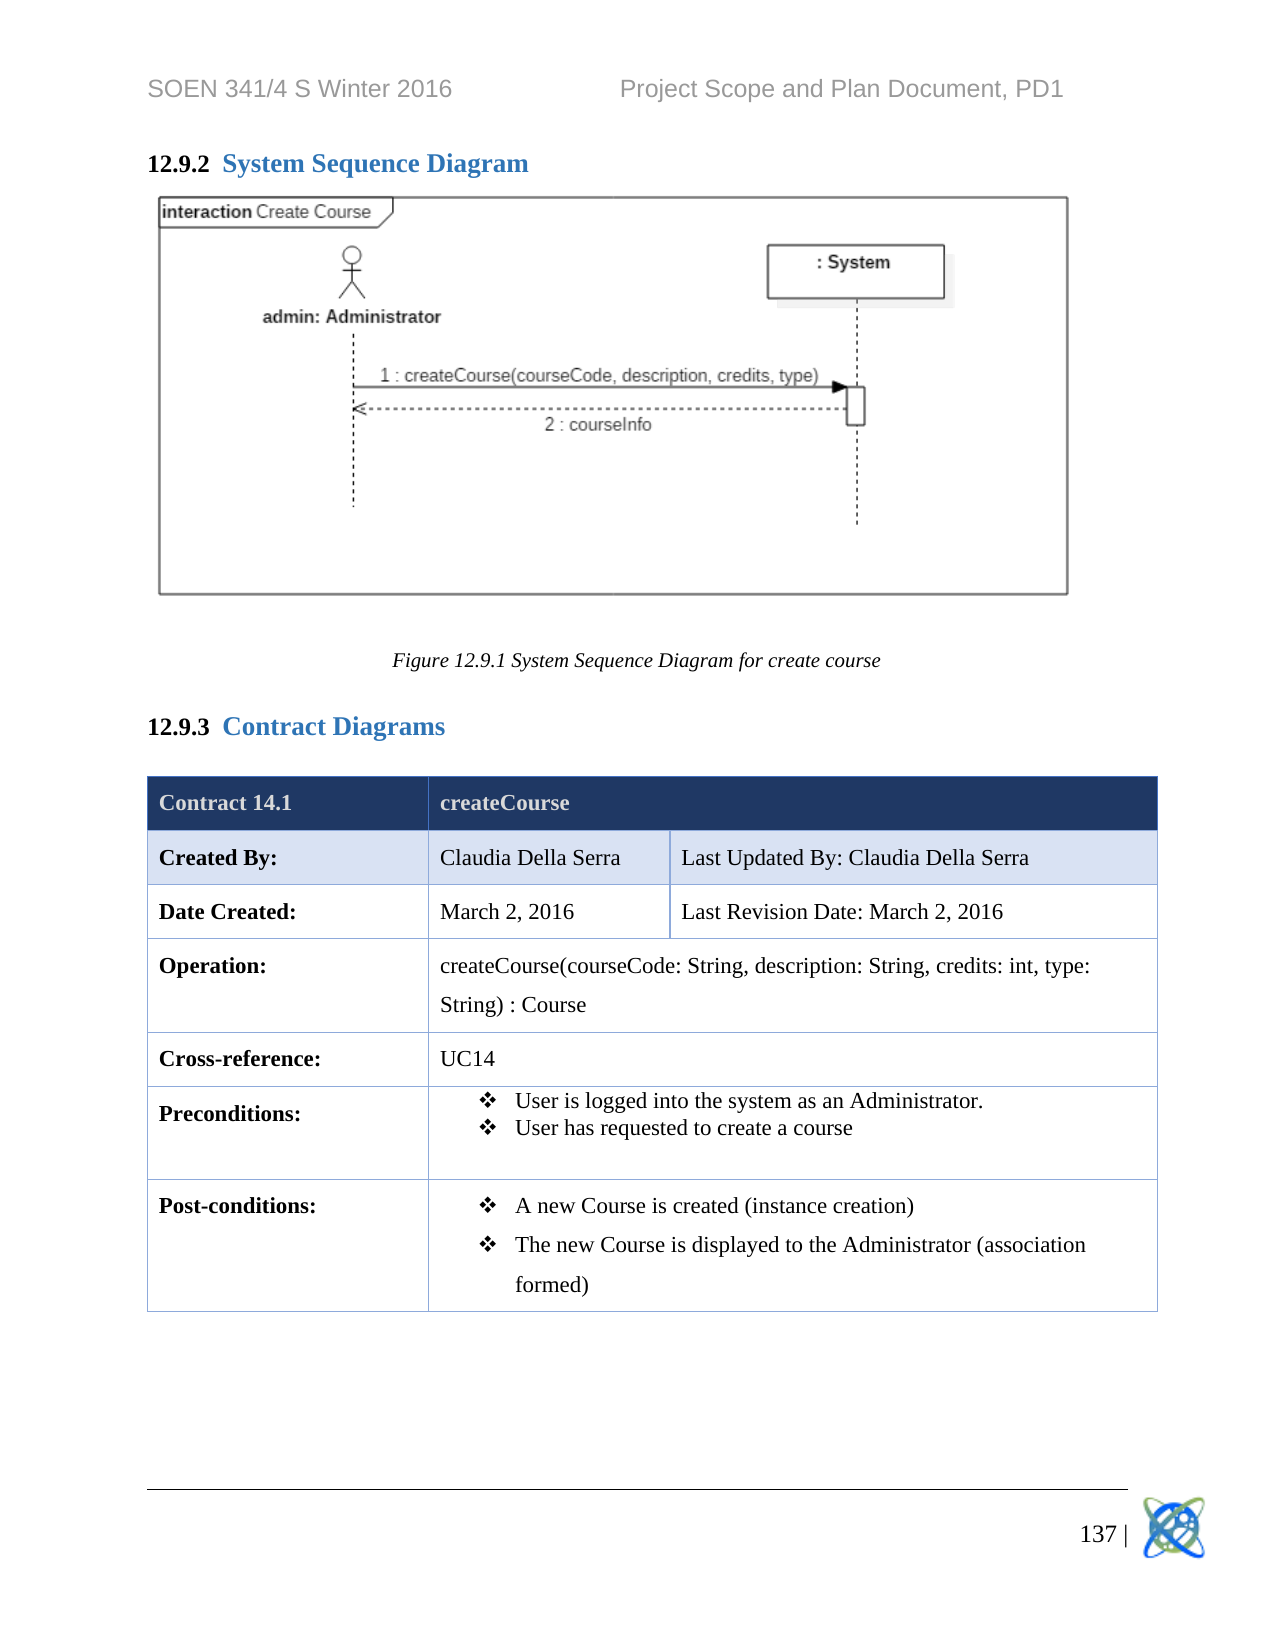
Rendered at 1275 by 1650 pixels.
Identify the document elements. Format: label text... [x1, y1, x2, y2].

picture [1123, 1490, 1224, 1566]
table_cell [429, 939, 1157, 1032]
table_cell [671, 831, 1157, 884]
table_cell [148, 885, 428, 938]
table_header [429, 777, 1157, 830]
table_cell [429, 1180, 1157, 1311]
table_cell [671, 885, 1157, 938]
text System Sequence Diagram [147, 147, 1128, 178]
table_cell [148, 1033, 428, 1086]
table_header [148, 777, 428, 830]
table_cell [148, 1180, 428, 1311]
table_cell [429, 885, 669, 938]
picture [147, 184, 1122, 649]
text Figure 12.9.1 System Sequence Diagram for create course [147, 648, 1128, 672]
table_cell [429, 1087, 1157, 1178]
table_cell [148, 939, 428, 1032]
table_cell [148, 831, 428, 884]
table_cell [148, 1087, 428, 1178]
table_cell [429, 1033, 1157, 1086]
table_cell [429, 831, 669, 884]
text Contract Diagrams [147, 710, 1128, 741]
